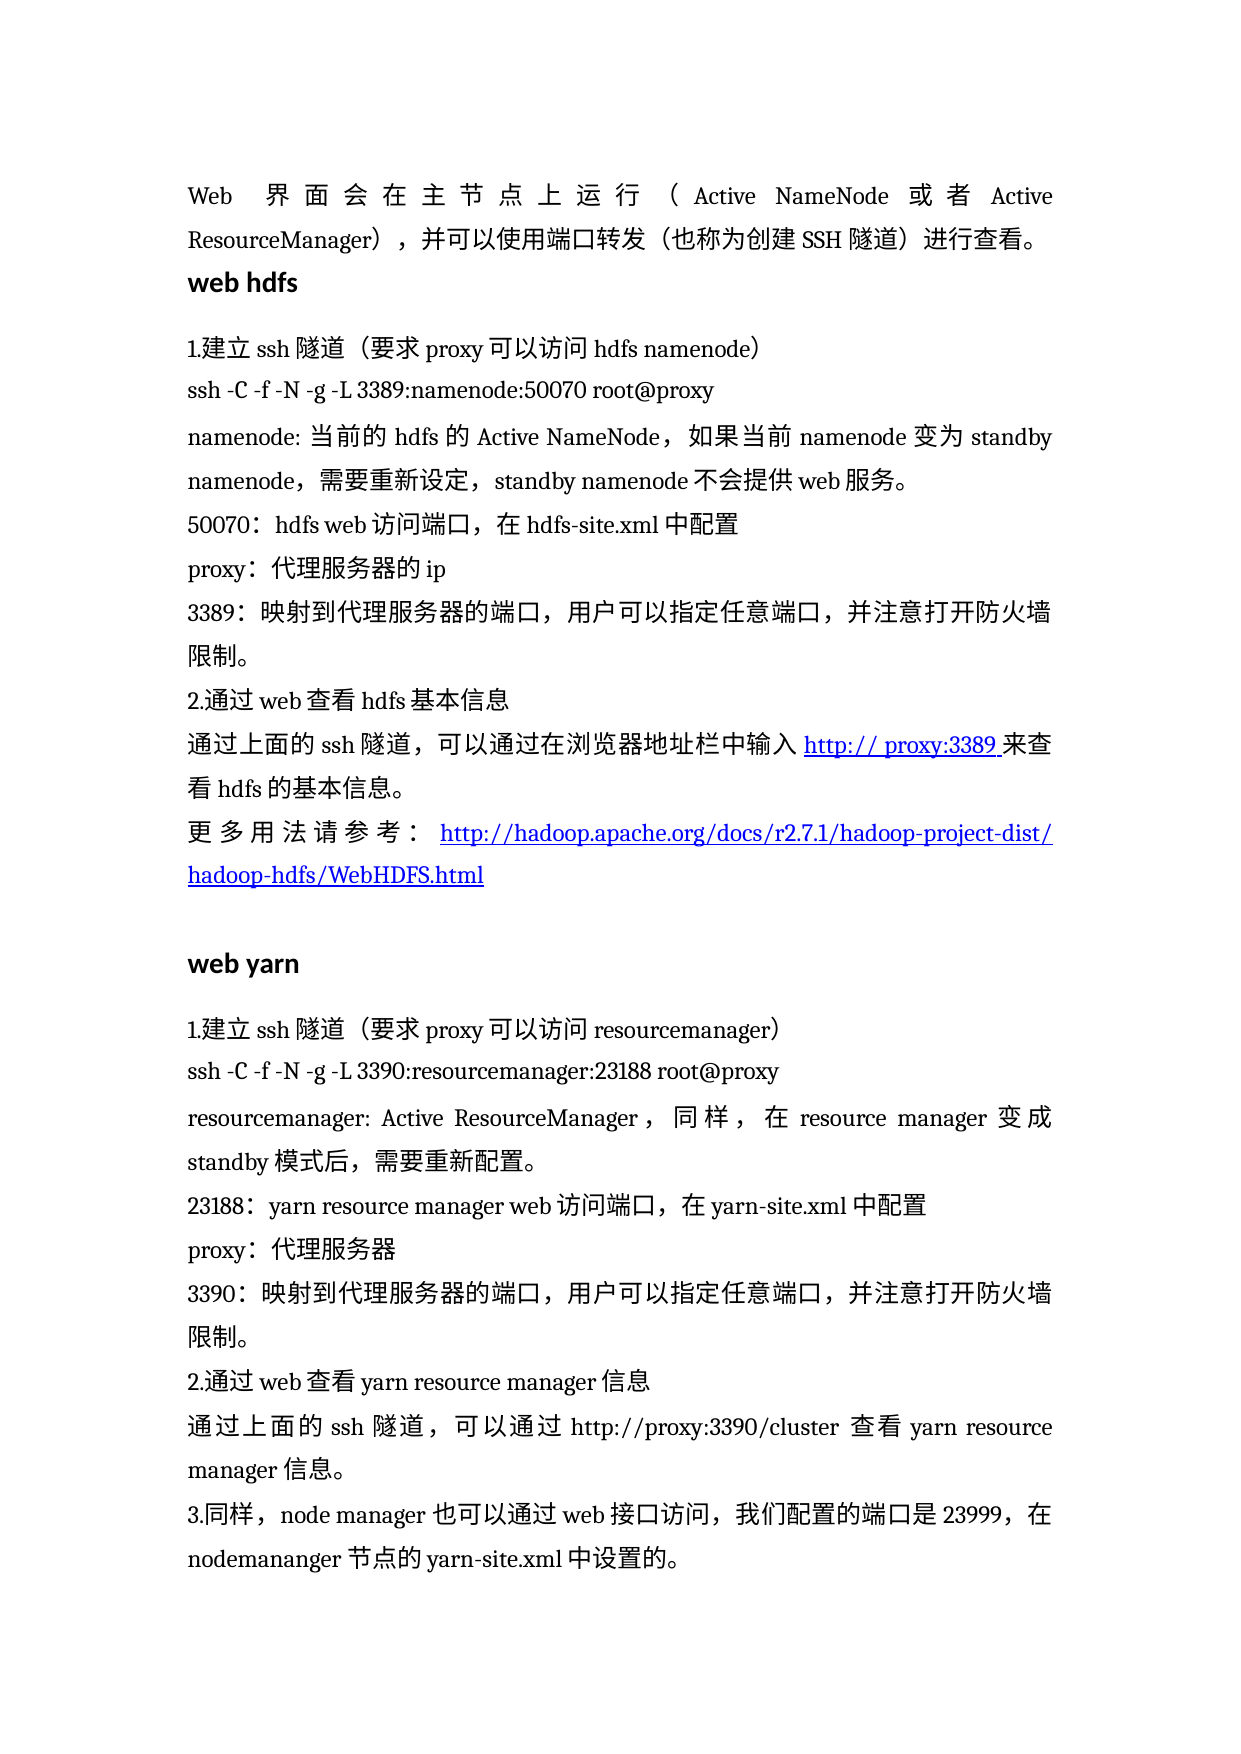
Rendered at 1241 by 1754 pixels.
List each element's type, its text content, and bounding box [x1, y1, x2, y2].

text 2.通过web查看hdfs基本信息 [187, 677, 1053, 721]
text 3.同样，node manager 也可以通过web接口访问，我们配置的端口是23999，在nodemananger 节点的yarn-site.xml中设置的。 [187, 1490, 1053, 1578]
text 通过上面的ssh隧道，可以通过在浏览器地址栏中输入http:// proxy:3389来查看hdfs的基本信息。 [187, 721, 1053, 809]
text 2.通过web查看yarn resource manager信息 [187, 1358, 1053, 1402]
text 1.建立ssh隧道（要求proxy可以访问hdfs namenode） [187, 324, 1053, 368]
text 1.建立ssh隧道（要求proxy可以访问resourcemanager） [187, 1006, 1053, 1049]
subtitle web hdfs [187, 260, 1053, 304]
text proxy：代理服务器 [187, 1226, 1053, 1270]
text ssh -C -f -N -g -L 3389:namenode:50070 root@proxy [187, 368, 1053, 412]
text ssh -C -f -N -g -L 3390:resourcemanager:23188 root@proxy [187, 1049, 1053, 1094]
text namenode: 当前的hdfs的Active NameNode，如果当前namenode变为standby namenode，需要重新设定，standby namenode不会提供web服务。 [187, 412, 1053, 501]
subtitle web yarn [187, 941, 1053, 985]
text resourcemanager: Active ResourceManager，同样，在resource manager变成standby模式后，需要重新配置。 [187, 1094, 1053, 1182]
text 23188：yarn resource manager web访问端口，在yarn-site.xml中配置 [187, 1182, 1053, 1226]
text 50070：hdfs web访问端口，在hdfs-site.xml中配置 [187, 501, 1053, 545]
text proxy：代理服务器的ip [187, 545, 1053, 589]
text 3390：映射到代理服务器的端口，用户可以指定任意端口，并注意打开防火墙限制。 [187, 1270, 1053, 1358]
text 通过上面的ssh隧道，可以通过http://proxy:3390/cluster 查看yarn resource manager 信息。 [187, 1402, 1053, 1490]
text 3389：映射到代理服务器的端口，用户可以指定任意端口，并注意打开防火墙限制。 [187, 589, 1053, 677]
text 更多用法请参考：http://hadoop.apache.org/docs/r2.7.1/hadoop-project-dist/hadoop-hdfs/WebHDFS.html [187, 809, 1053, 897]
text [187, 172, 1053, 260]
